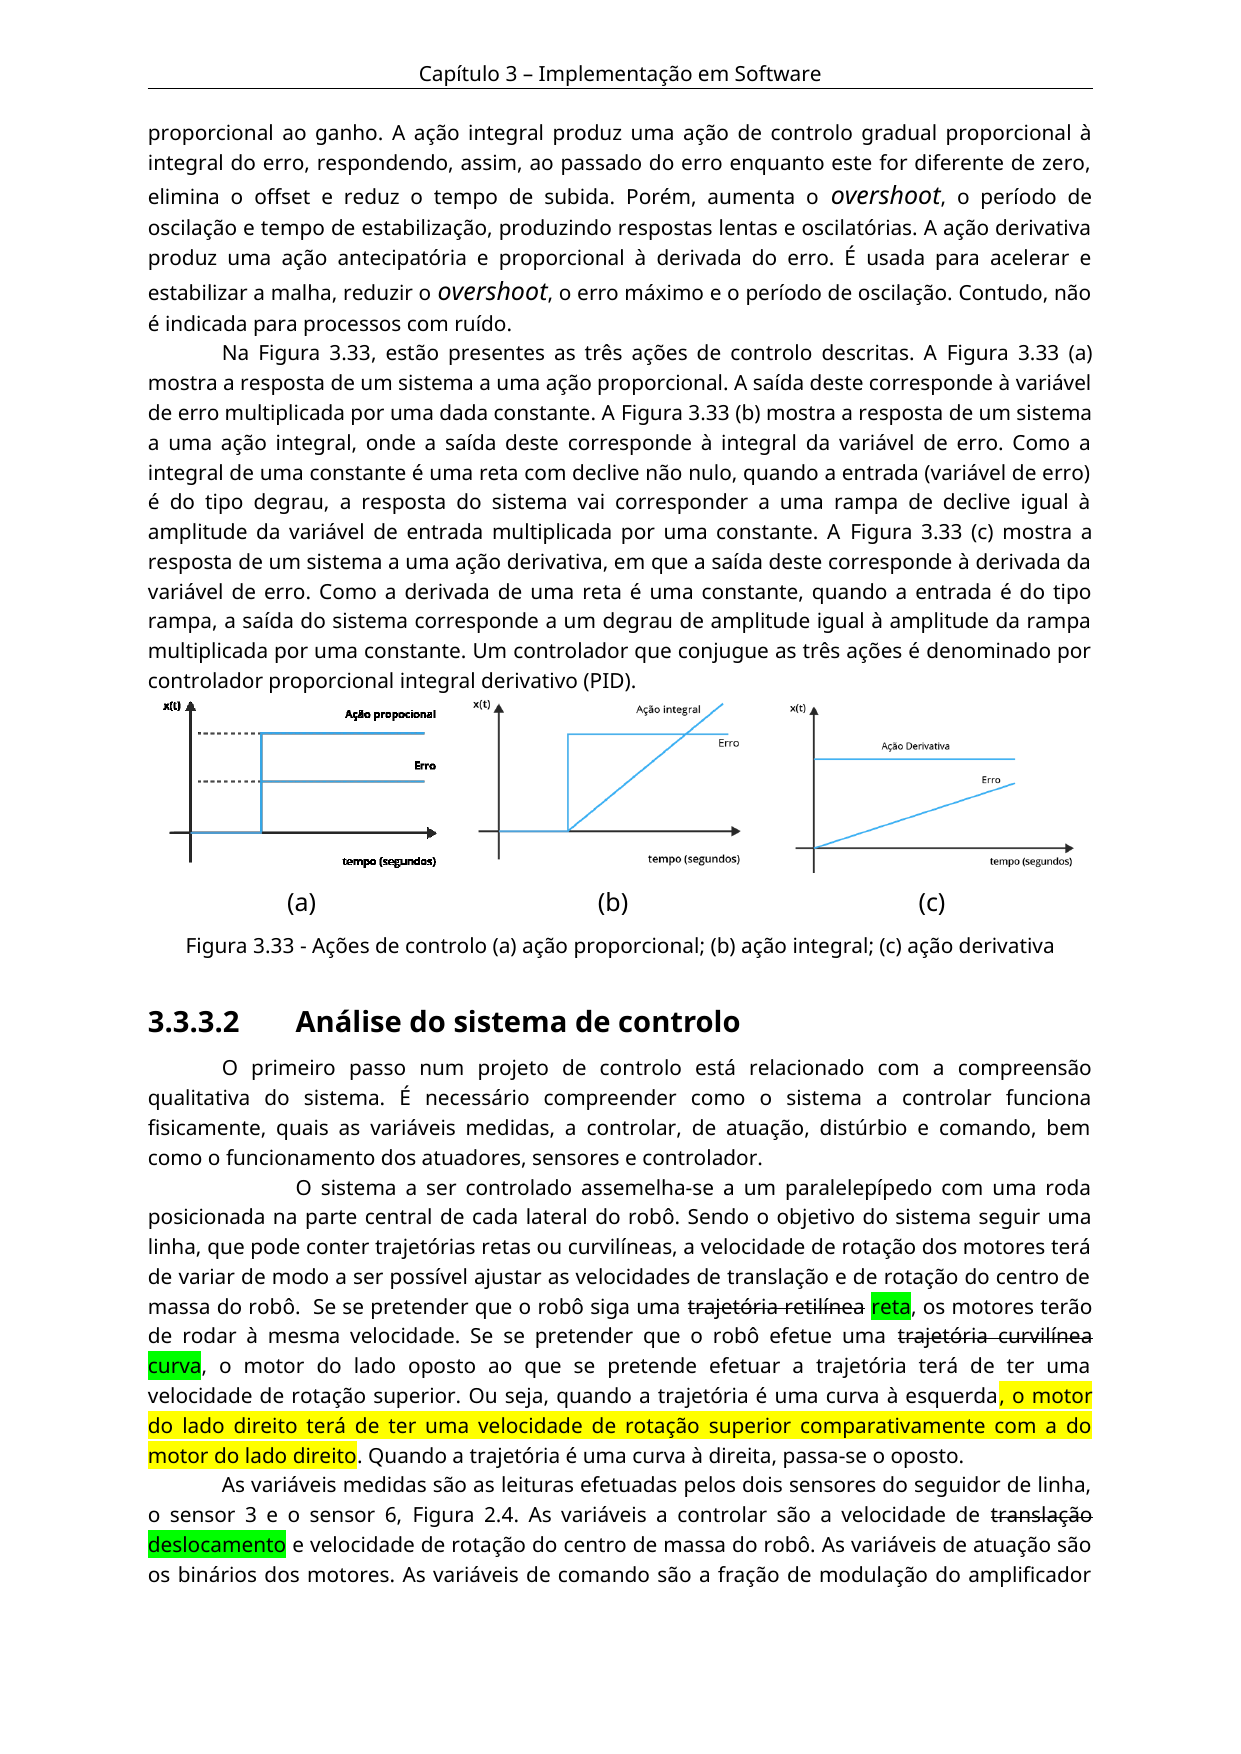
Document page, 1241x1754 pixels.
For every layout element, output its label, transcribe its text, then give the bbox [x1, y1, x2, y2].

text O primeiro passo num projeto de controlo está relacionado com a compreensão qualitativa do sistema. É necessário compreender como o sistema a controlar funciona fisicamente, quais as variáveis medidas, a controlar, de atuação, distúrbio e comando, bem como o funcionamento dos atuadores, sensores e controlador. [148, 1053, 1092, 1171]
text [148, 1471, 1092, 1588]
picture [464, 696, 762, 872]
table_header [150, 696, 453, 885]
picture [161, 697, 442, 871]
picture [784, 696, 1080, 873]
text O sistema a ser controlado assemelha-se a um paralelepípedo com uma roda posicionada na parte central de cada lateral do robô. Sendo o objetivo do sistema seguir uma linha, que pode conter trajetórias retas ou curvilíneas, a velocidade de rotação dos motores terá de variar de modo a ser possível ajustar as velocidades de translação e de rotação do centro de massa do robô. Se se pretender que o robô siga uma trajetória retilínea reta, os motores terão de rodar à mesma velocidade. Se se pretender que o robô efetue uma trajetória curvilínea curva, o motor do lado oposto ao que se pretende efetuar a trajetória terá de ter uma velocidade de rotação superior. Ou seja, quando a trajetória é uma curva à esquerda, o motor do lado direito terá de ter uma velocidade de rotação superior comparativamente com a do motor do lado direito. Quando a trajetória é uma curva à direita, passa-se o oposto. [148, 1173, 1092, 1411]
table_cell (a) [150, 885, 453, 931]
table_header [453, 696, 773, 885]
table_cell (b) [453, 885, 773, 931]
table_header [773, 696, 1091, 885]
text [148, 118, 1092, 337]
subtitle Análise do sistema de controlo [148, 1001, 1092, 1041]
table_cell (c) [773, 885, 1091, 931]
